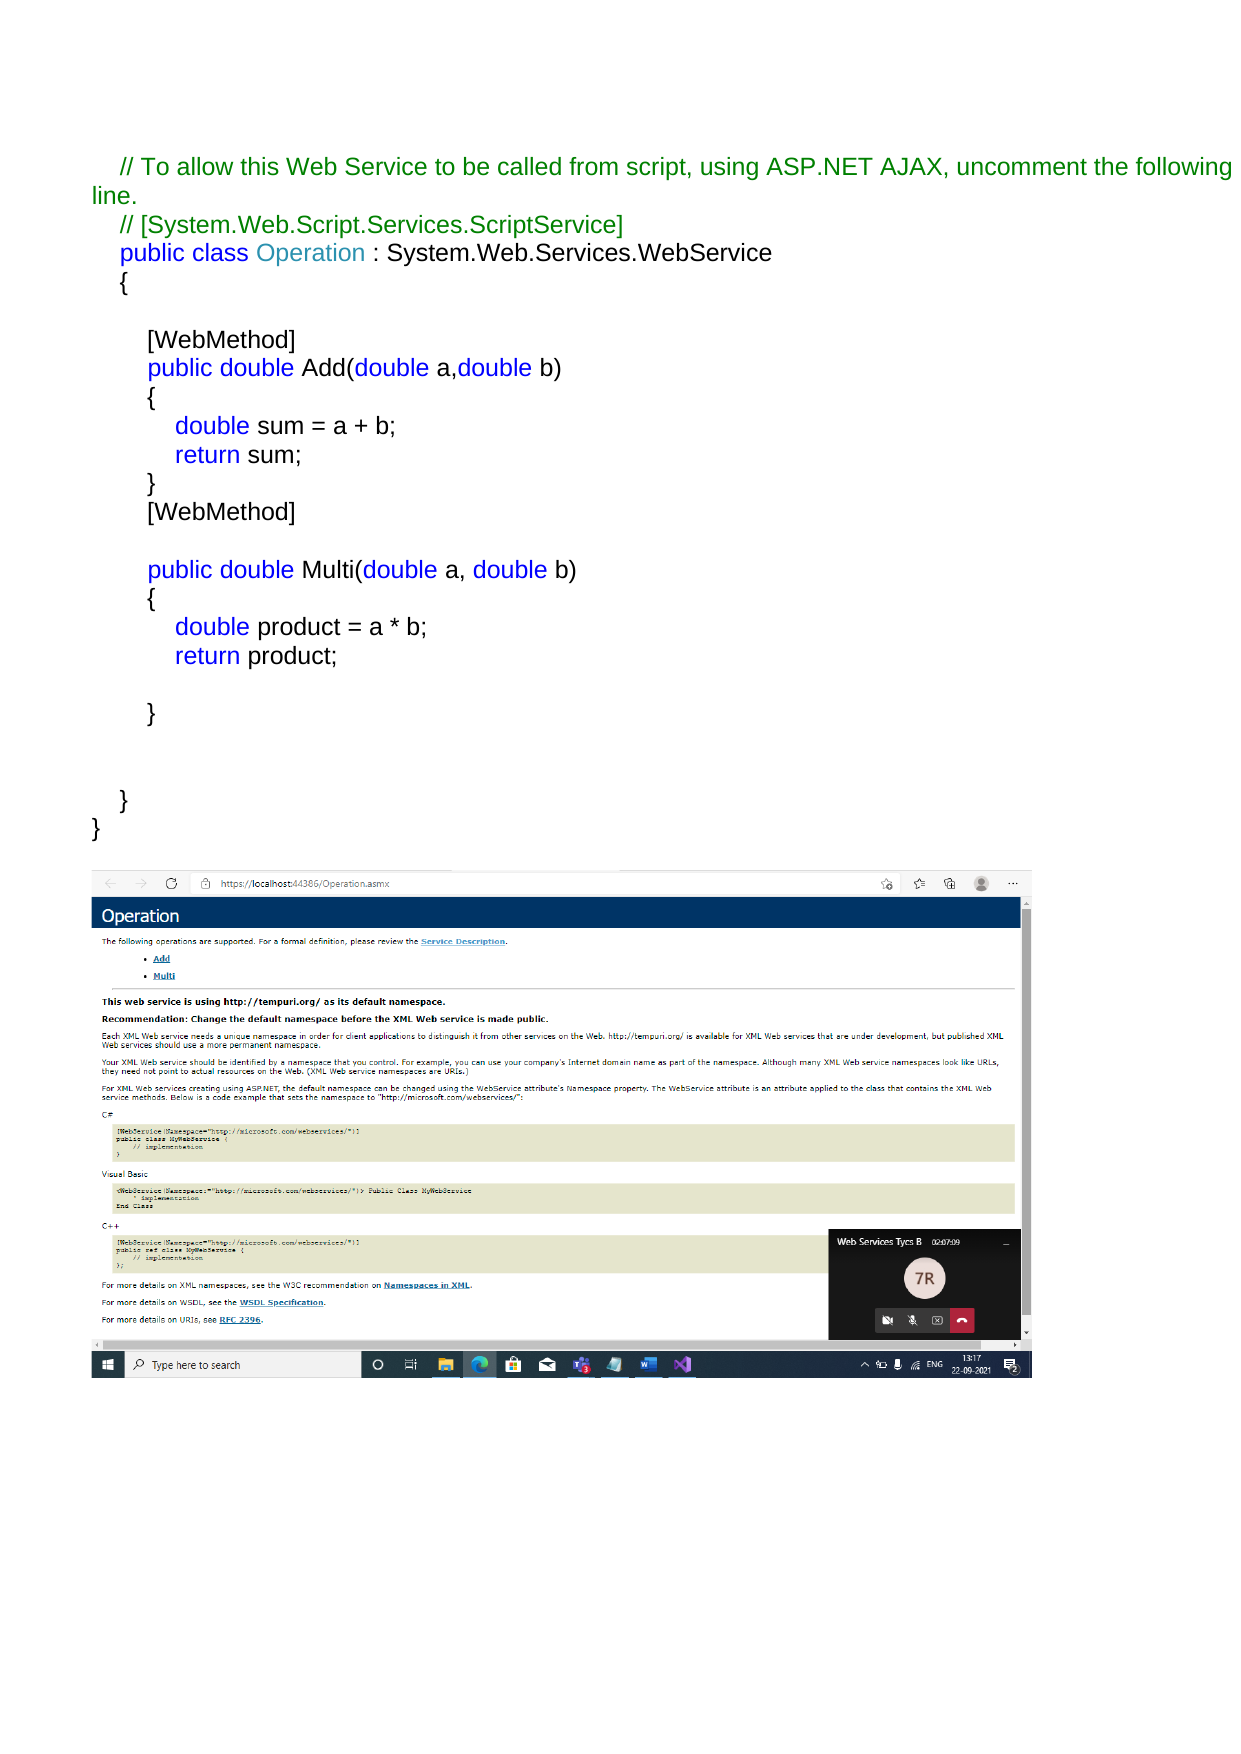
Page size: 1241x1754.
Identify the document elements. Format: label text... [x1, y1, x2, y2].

text public double Multi(double a, double b) [92, 554, 1240, 583]
picture [91, 870, 1032, 1378]
text // To allow this Web Service to be called from script, using ASP.NET AJAX, uncomment the following line. [92, 152, 1240, 209]
text { [92, 267, 1240, 296]
text double product = a * b; [92, 612, 1240, 641]
text public class Operation : System.Web.Services.WebService [92, 238, 1240, 267]
text } [92, 698, 1240, 727]
text } [92, 468, 1240, 497]
text public double Add(double a,double b) [92, 353, 1240, 382]
text { [92, 382, 1240, 411]
text return product; [92, 641, 1240, 669]
text } [92, 784, 1240, 813]
text // [System.Web.Script.Services.ScriptService] [92, 209, 1240, 238]
text } [92, 813, 1240, 842]
text { [92, 583, 1240, 612]
text [WebMethod] [92, 324, 1240, 353]
text [WebMethod] [92, 497, 1240, 526]
text return sum; [92, 439, 1240, 468]
text double sum = a + b; [92, 411, 1240, 439]
